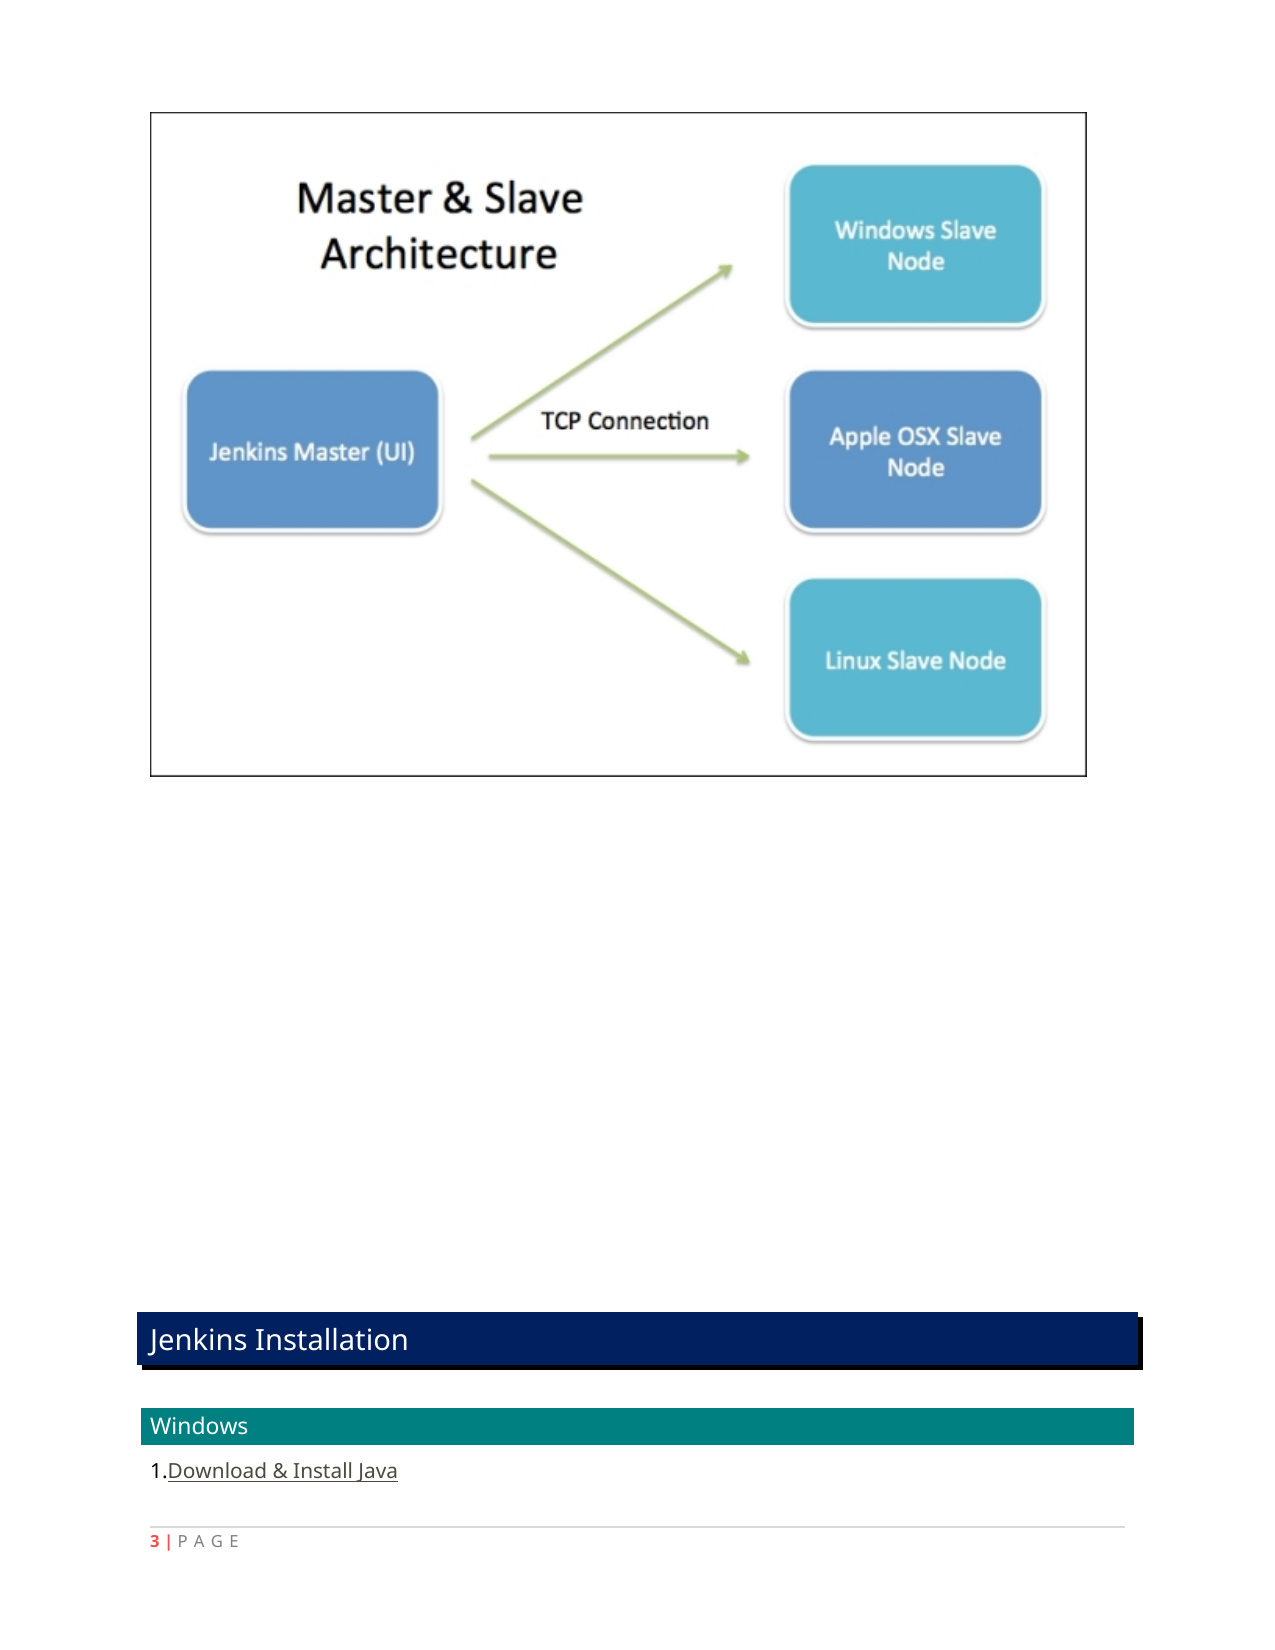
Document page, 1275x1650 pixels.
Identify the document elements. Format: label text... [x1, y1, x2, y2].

subtitle Jenkins Installation [142, 1317, 1133, 1361]
text 1.Download & Install Java [150, 1457, 1125, 1485]
picture [150, 112, 1087, 777]
subtitle Windows [142, 1409, 1133, 1444]
